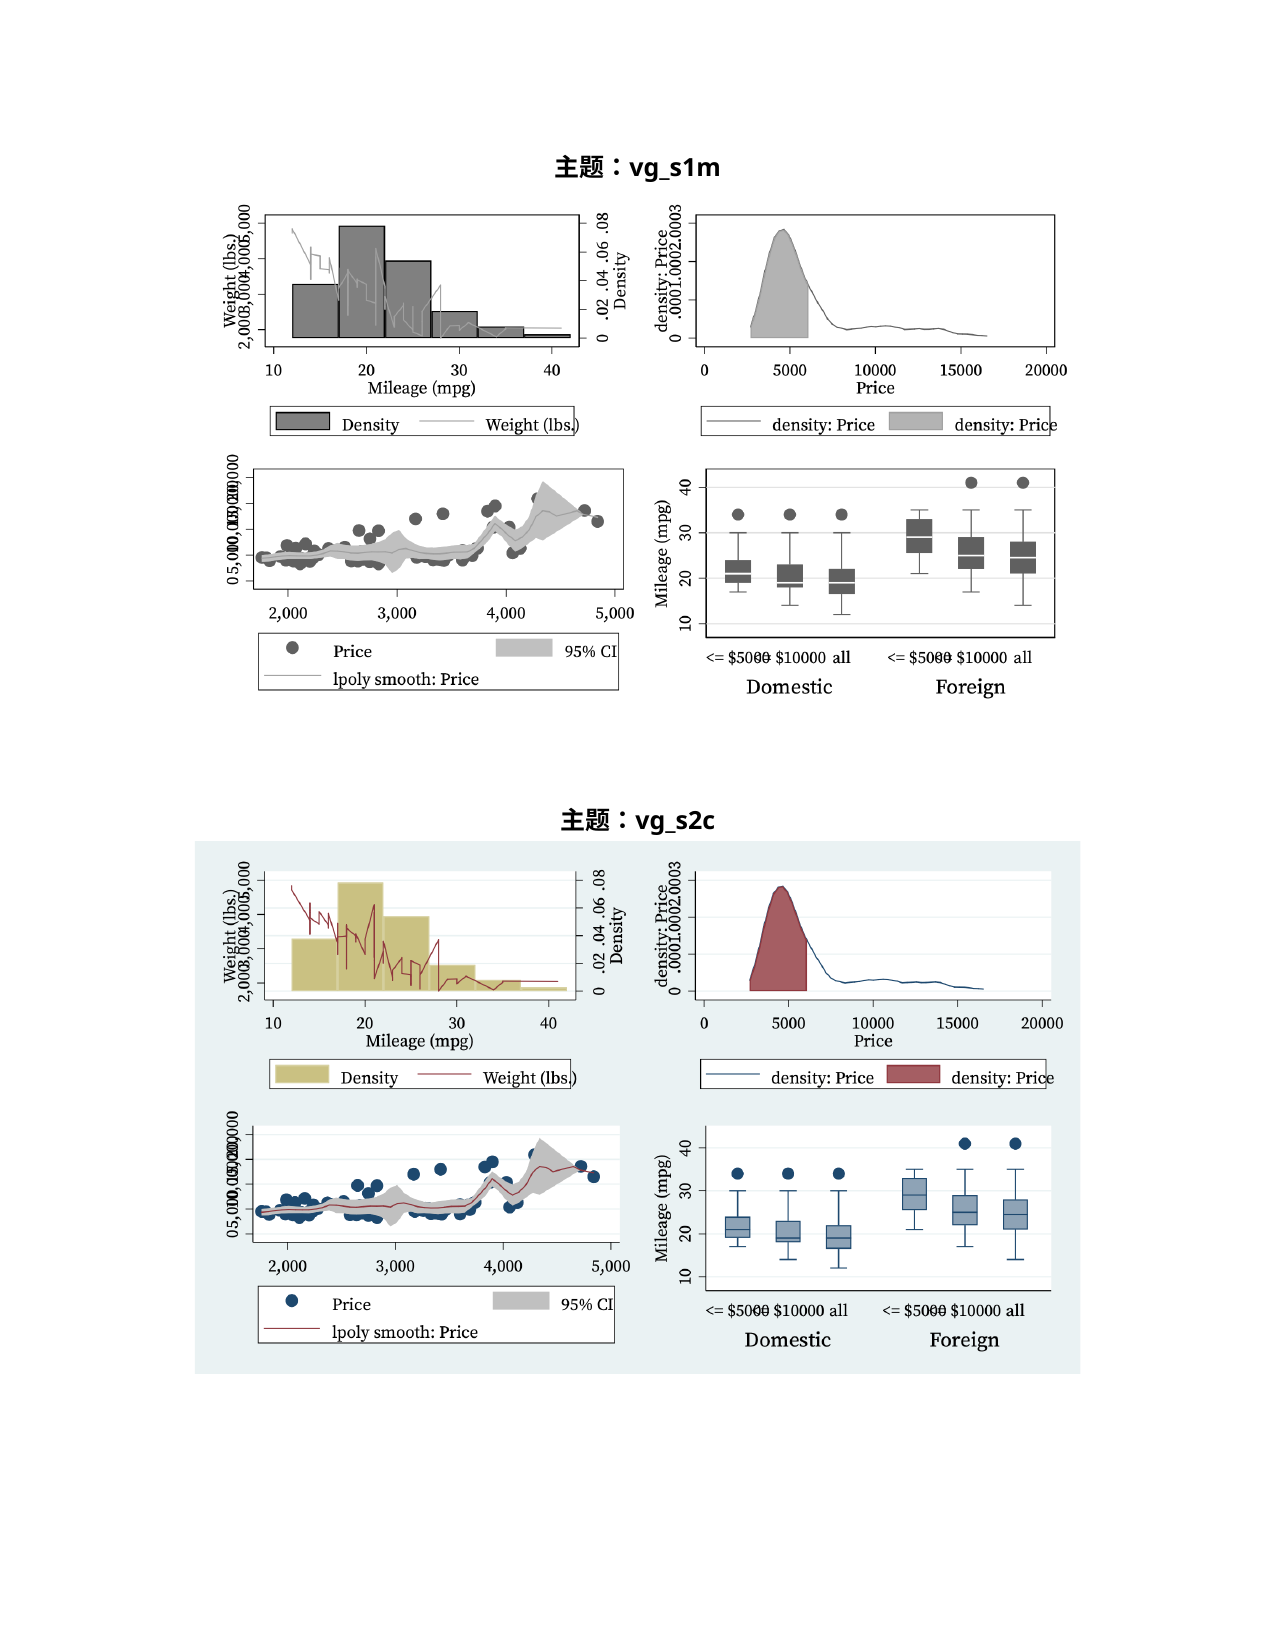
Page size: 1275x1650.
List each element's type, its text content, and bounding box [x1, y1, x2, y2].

picture [194, 841, 1081, 1374]
picture [194, 188, 1081, 721]
